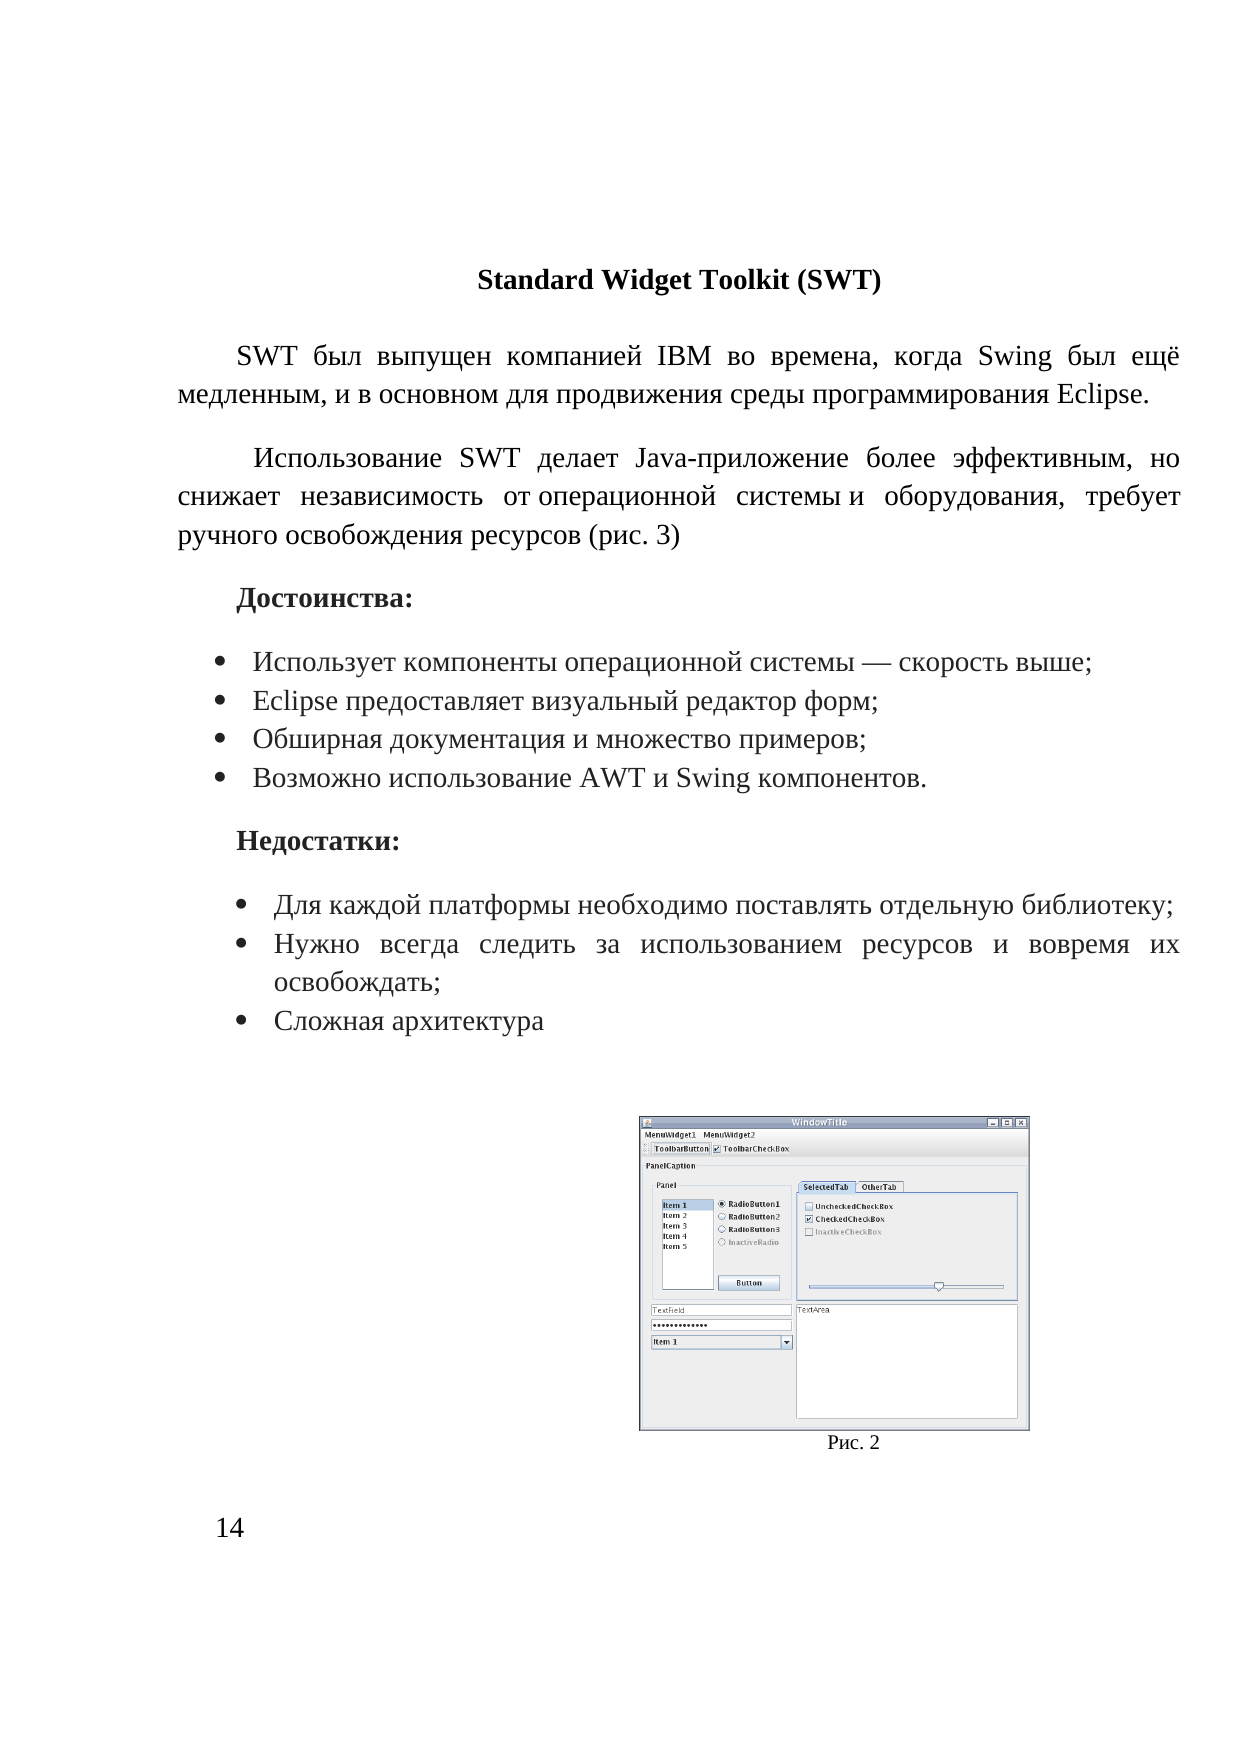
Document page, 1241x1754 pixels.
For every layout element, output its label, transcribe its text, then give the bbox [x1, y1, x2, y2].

list Нужно всегда следить за использованием ресурсов и вовремя их освобождать; [236, 926, 1181, 998]
text Достоинства: [177, 580, 1181, 614]
list Возможно использование AWT и Swing компонентов. [215, 760, 1181, 793]
list Eclipse предоставляет визуальный редактор форм; [215, 683, 1181, 716]
list Использует компоненты операционной системы — скорость выше; [215, 644, 1181, 678]
text Недостатки: [177, 823, 1181, 857]
picture [639, 1116, 1030, 1431]
list Сложная архитектура [236, 1003, 1181, 1037]
text Использование SWT делает Java-приложение более эффективным, но снижает независимость от операционной системы и оборудования, требует ручного освобождения ресурсов (рис. 3) [177, 440, 1181, 550]
list Обширная документация и множество примеров; [215, 721, 1181, 755]
subtitle Standard Widget Toolkit (SWT) [177, 262, 1181, 296]
text SWT был выпущен компанией IBM во времена, когда Swing был ещё медленным, и в основном для продвижения среды программирования Eclipse. [177, 338, 1181, 410]
list Для каждой платформы необходимо поставлять отдельную библиотеку; [236, 887, 1181, 921]
